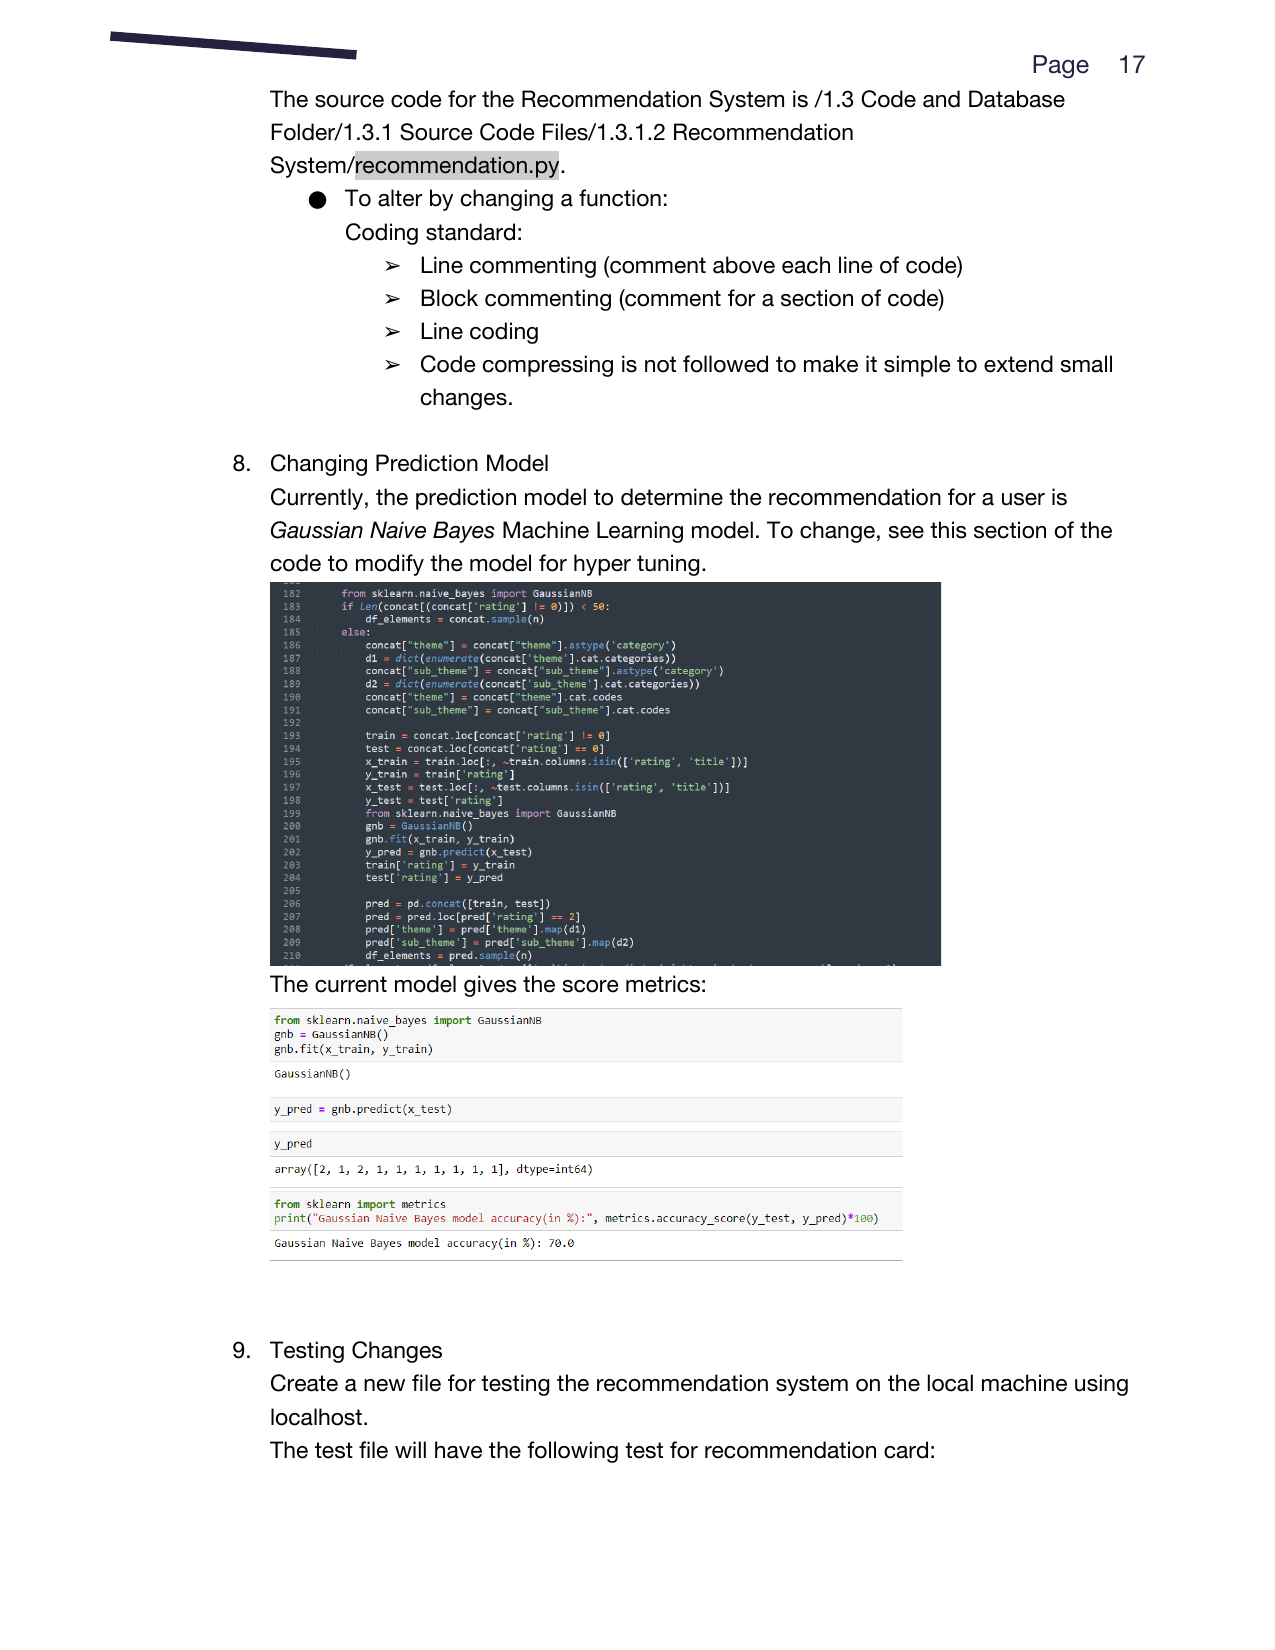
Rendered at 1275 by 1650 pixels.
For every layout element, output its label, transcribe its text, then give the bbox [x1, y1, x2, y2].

picture [269, 1003, 903, 1266]
text The test file will have the following test for recommendation card: [270, 1436, 1155, 1465]
list Code compressing is not followed to make it simple to extend small changes. [382, 350, 1155, 412]
text The source code for the Recommendation System is /1.3 Code and Database Folder/1.3.1 Source Code Files/1.3.1.2 Recommendation System/recommendation.py. [270, 85, 1155, 180]
list Block commenting (comment for a section of code) [382, 284, 1155, 313]
list Line coding [382, 317, 1155, 346]
list Line commenting (comment above each line of code) [382, 251, 1155, 279]
text Create a new file for testing the recommendation system on the local machine using localhost. [270, 1369, 1155, 1432]
picture [270, 582, 942, 966]
list Testing Changes [232, 1336, 1155, 1365]
text Coding standard: [345, 218, 1155, 246]
list Changing Prediction Model [232, 449, 1155, 478]
text Currently, the prediction model to determine the recommendation for a user is Gaussian Naive Bayes Machine Learning model. To change, see this section of the code to modify the model for hyper tuning. [270, 483, 1155, 578]
text The current model gives the score metrics: [270, 970, 1155, 999]
list To alter by changing a function: [307, 184, 1155, 213]
